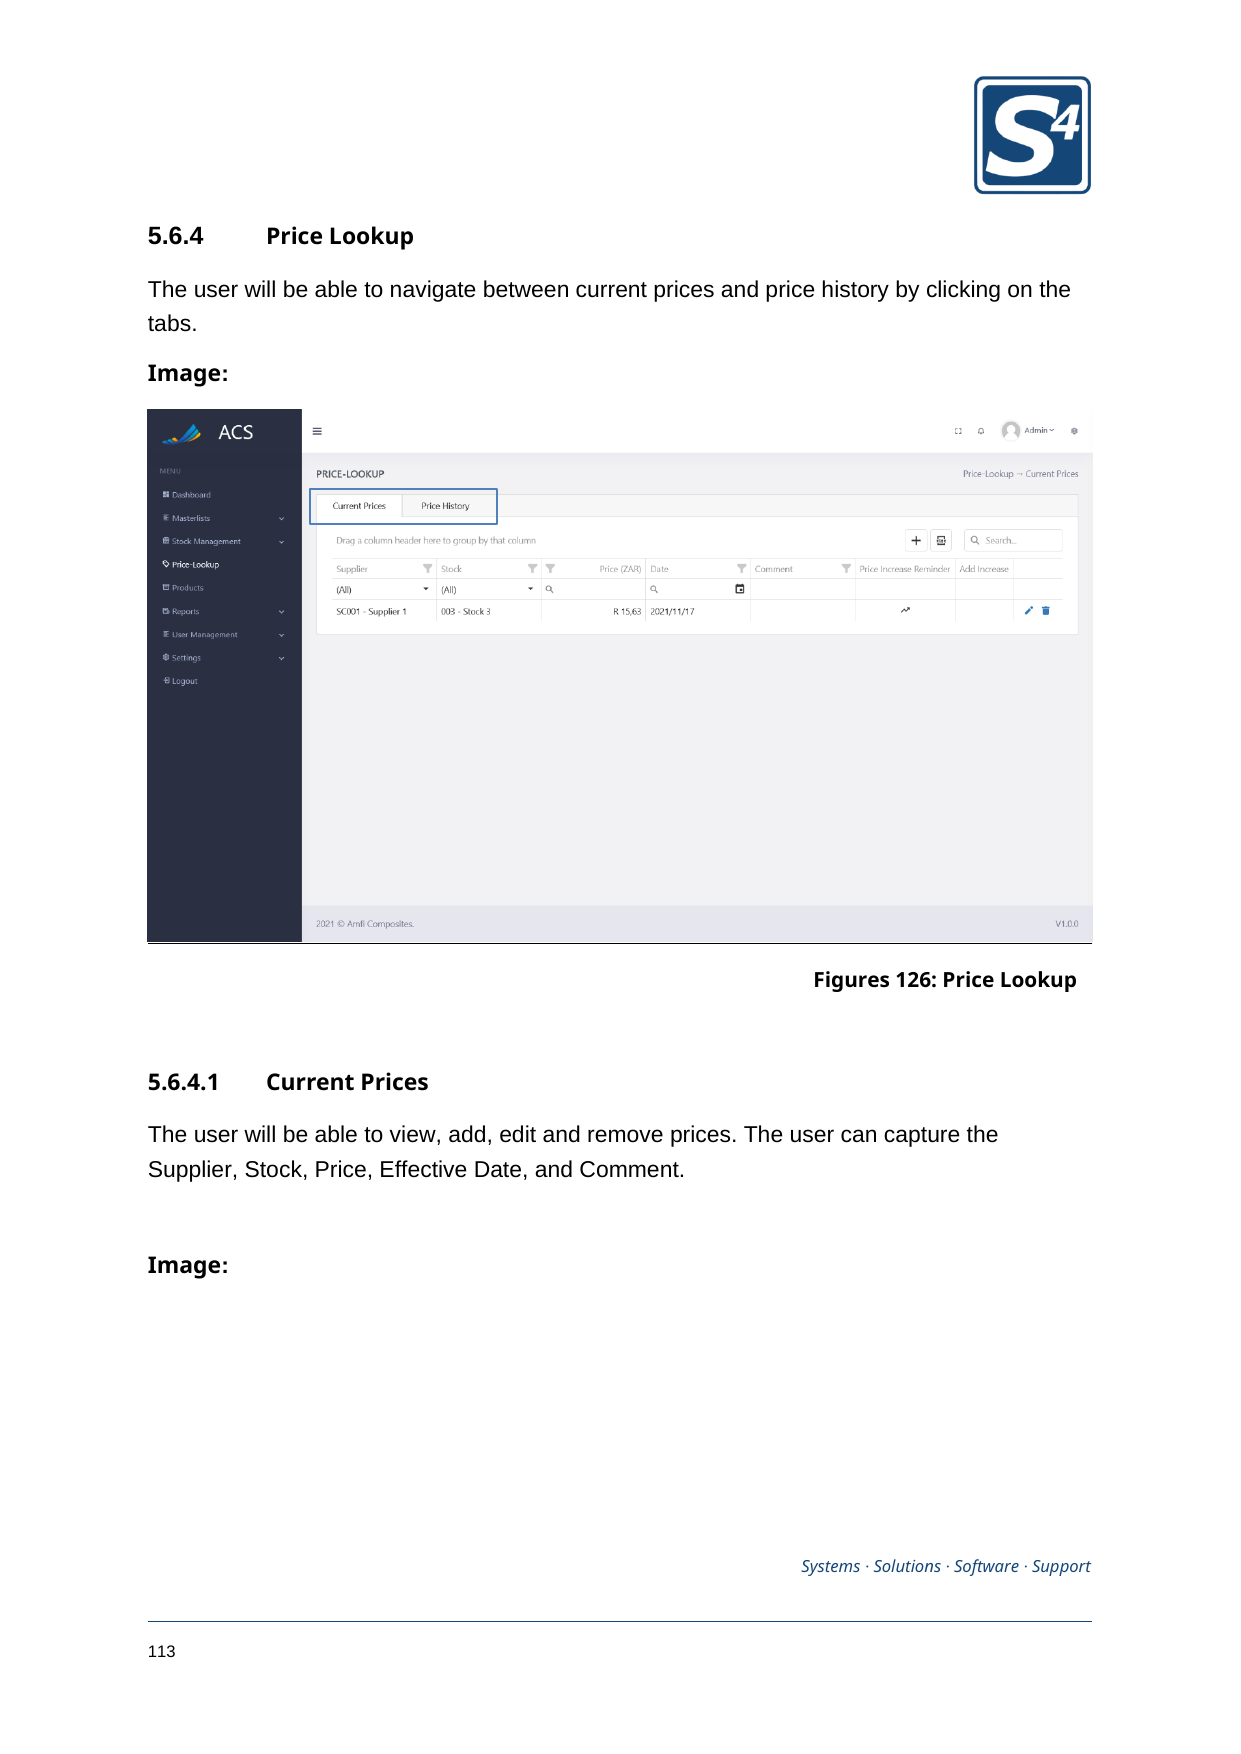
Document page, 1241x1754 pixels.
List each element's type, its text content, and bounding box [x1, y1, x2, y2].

picture [147, 409, 1093, 942]
subtitle Price Lookup [148, 220, 1092, 251]
text The user will be able to view, add, edit and remove prices. The user can capture the Supplier, Stock, Price, Effective Date, and Comment. [148, 1121, 1092, 1182]
text The user will be able to navigate between current prices and price history by clicking on the tabs. [148, 276, 1092, 336]
subtitle Current Prices [148, 1065, 1092, 1096]
text Figures 126: Price Lookup [738, 965, 1092, 993]
text Image: [148, 1249, 1092, 1280]
text Image: [148, 357, 1092, 388]
picture [972, 75, 1093, 196]
